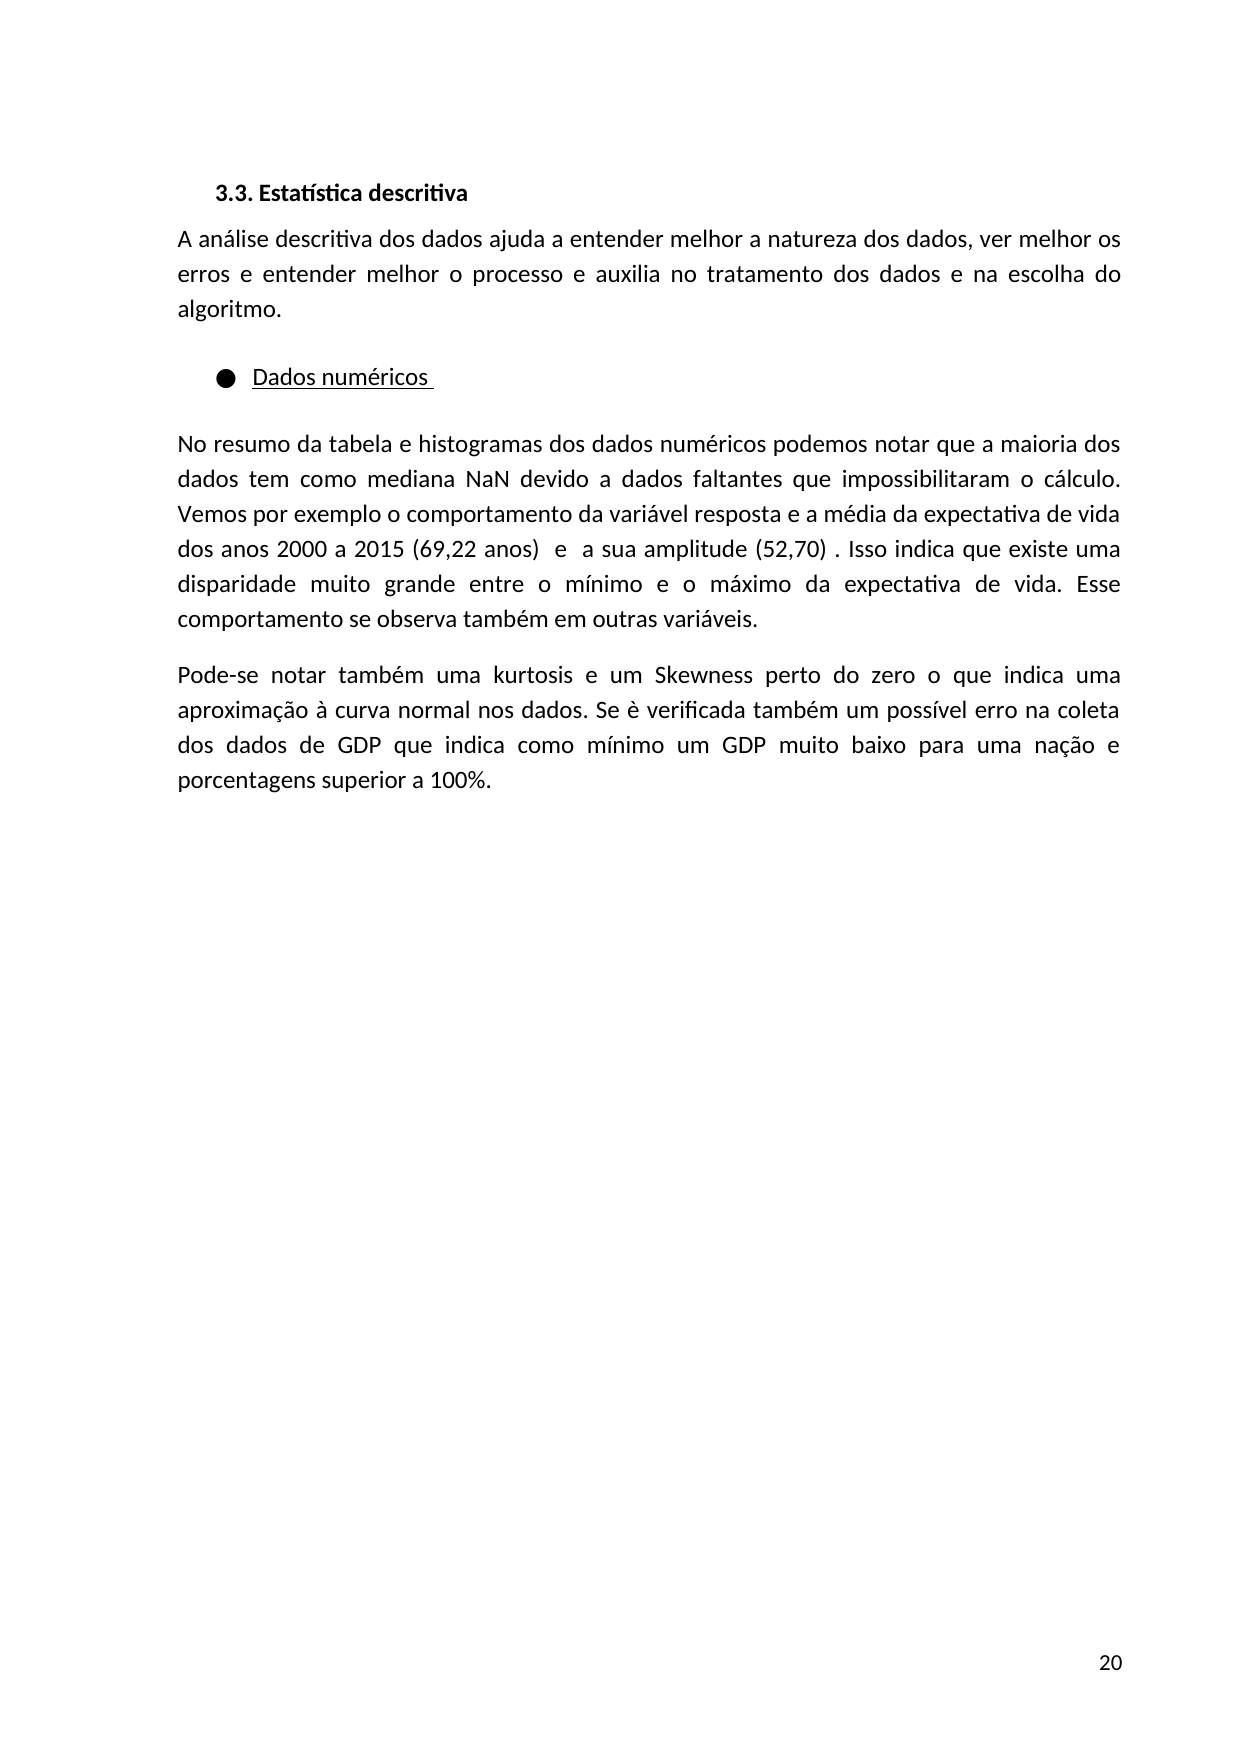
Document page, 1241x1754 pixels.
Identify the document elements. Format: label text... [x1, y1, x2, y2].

list Dados numéricos [215, 349, 1122, 400]
text A análise descritiva dos dados ajuda a entender melhor a natureza dos dados, ver melhor os erros e entender melhor o processo e auxilia no tratamento dos dados e na escolha do algoritmo. [177, 223, 1122, 323]
subtitle Estatística descritiva [215, 177, 1122, 208]
text Pode-se notar também uma kurtosis e um Skewness perto do zero o que indica uma aproximação à curva normal nos dados. Se è verificada também um possível erro na coleta dos dados de GDP que indica como mínimo um GDP muito baixo para uma nação e porcentagens superior a 100%. [177, 659, 1122, 795]
text No resumo da tabela e histogramas dos dados numéricos podemos notar que a maioria dos dados tem como mediana NaN devido a dados faltantes que impossibilitaram o cálculo. Vemos por exemplo o comportamento da variável resposta e a média da expectativa de vida dos anos 2000 a 2015 (69,22 anos) e a sua amplitude (52,70) . Isso indica que existe uma disparidade muito grande entre o mínimo e o máximo da expectativa de vida. Esse comportamento se observa também em outras variáveis. [177, 428, 1122, 634]
